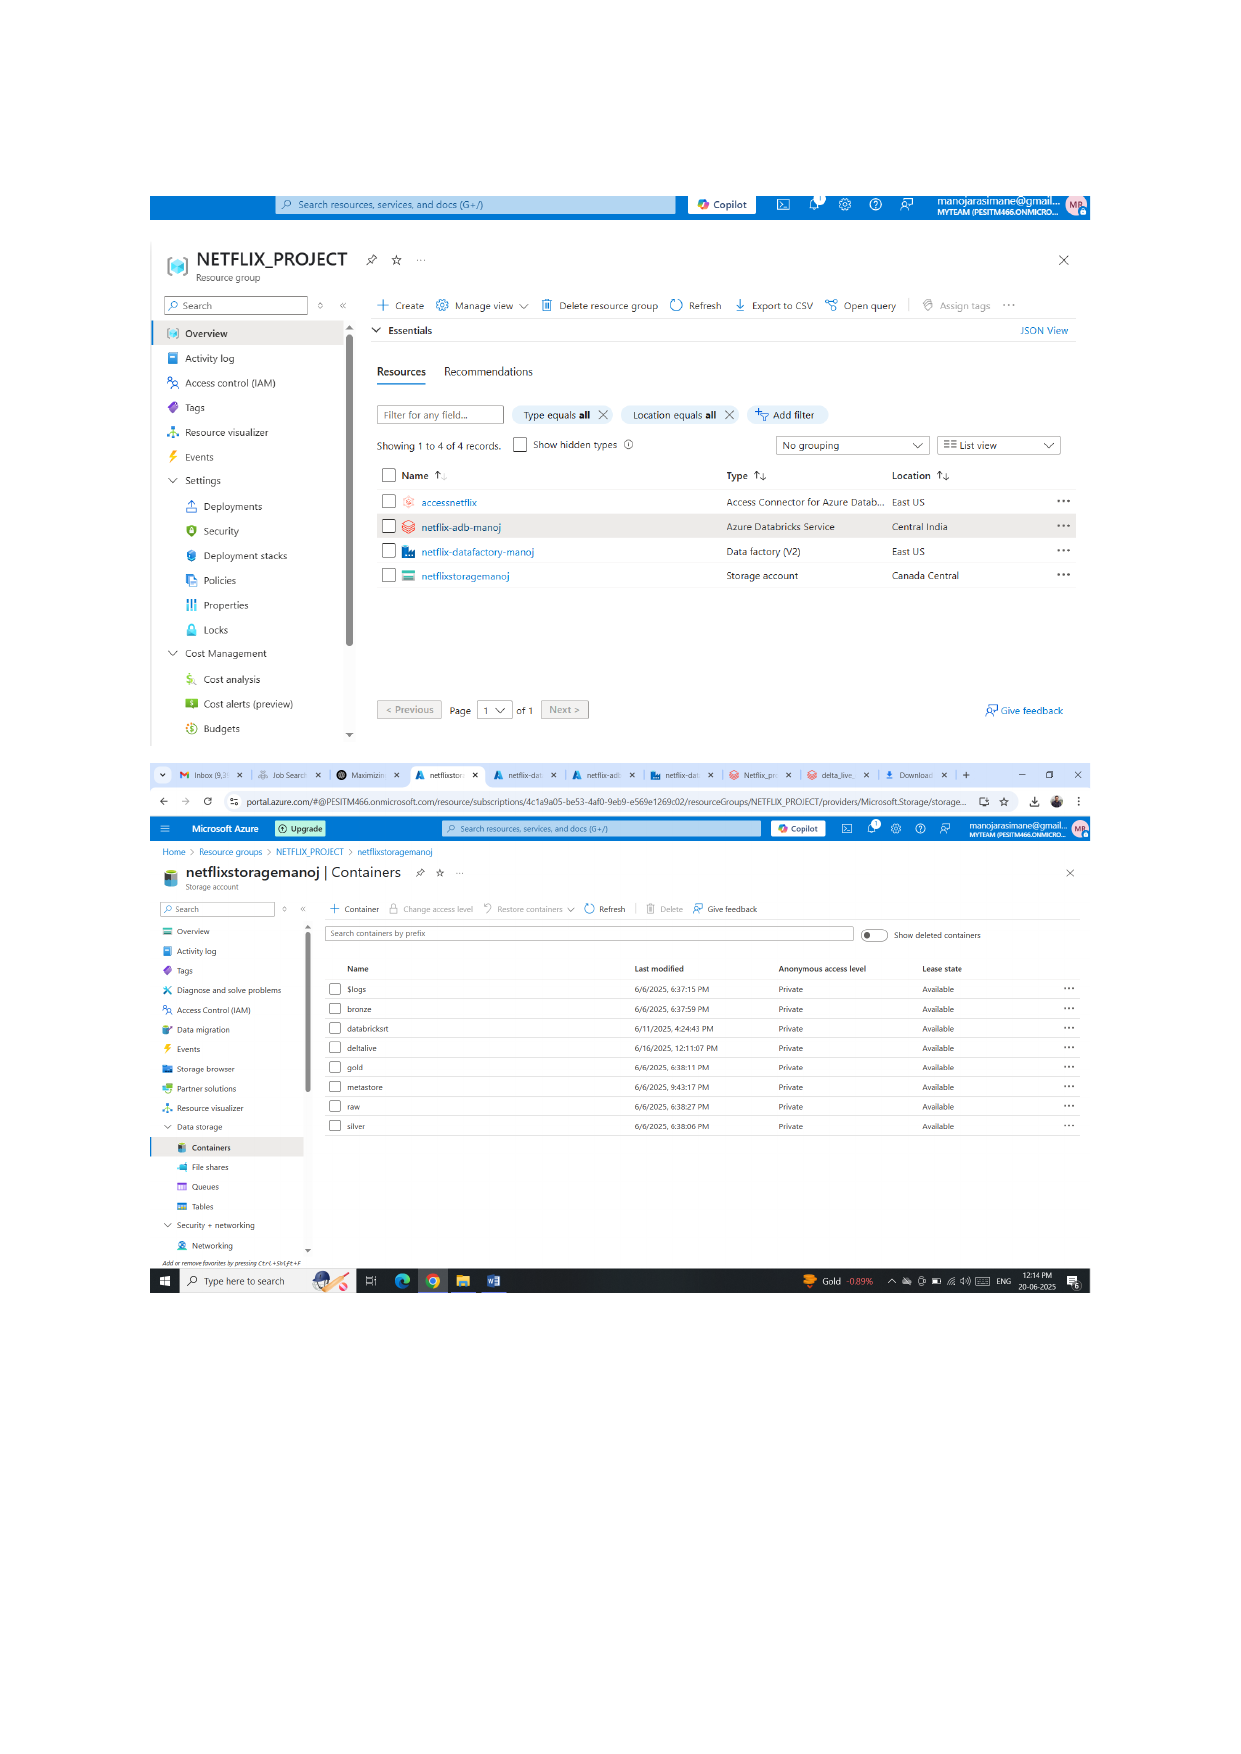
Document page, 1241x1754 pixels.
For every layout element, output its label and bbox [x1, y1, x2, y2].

picture [150, 196, 1091, 746]
picture [150, 763, 1091, 1293]
